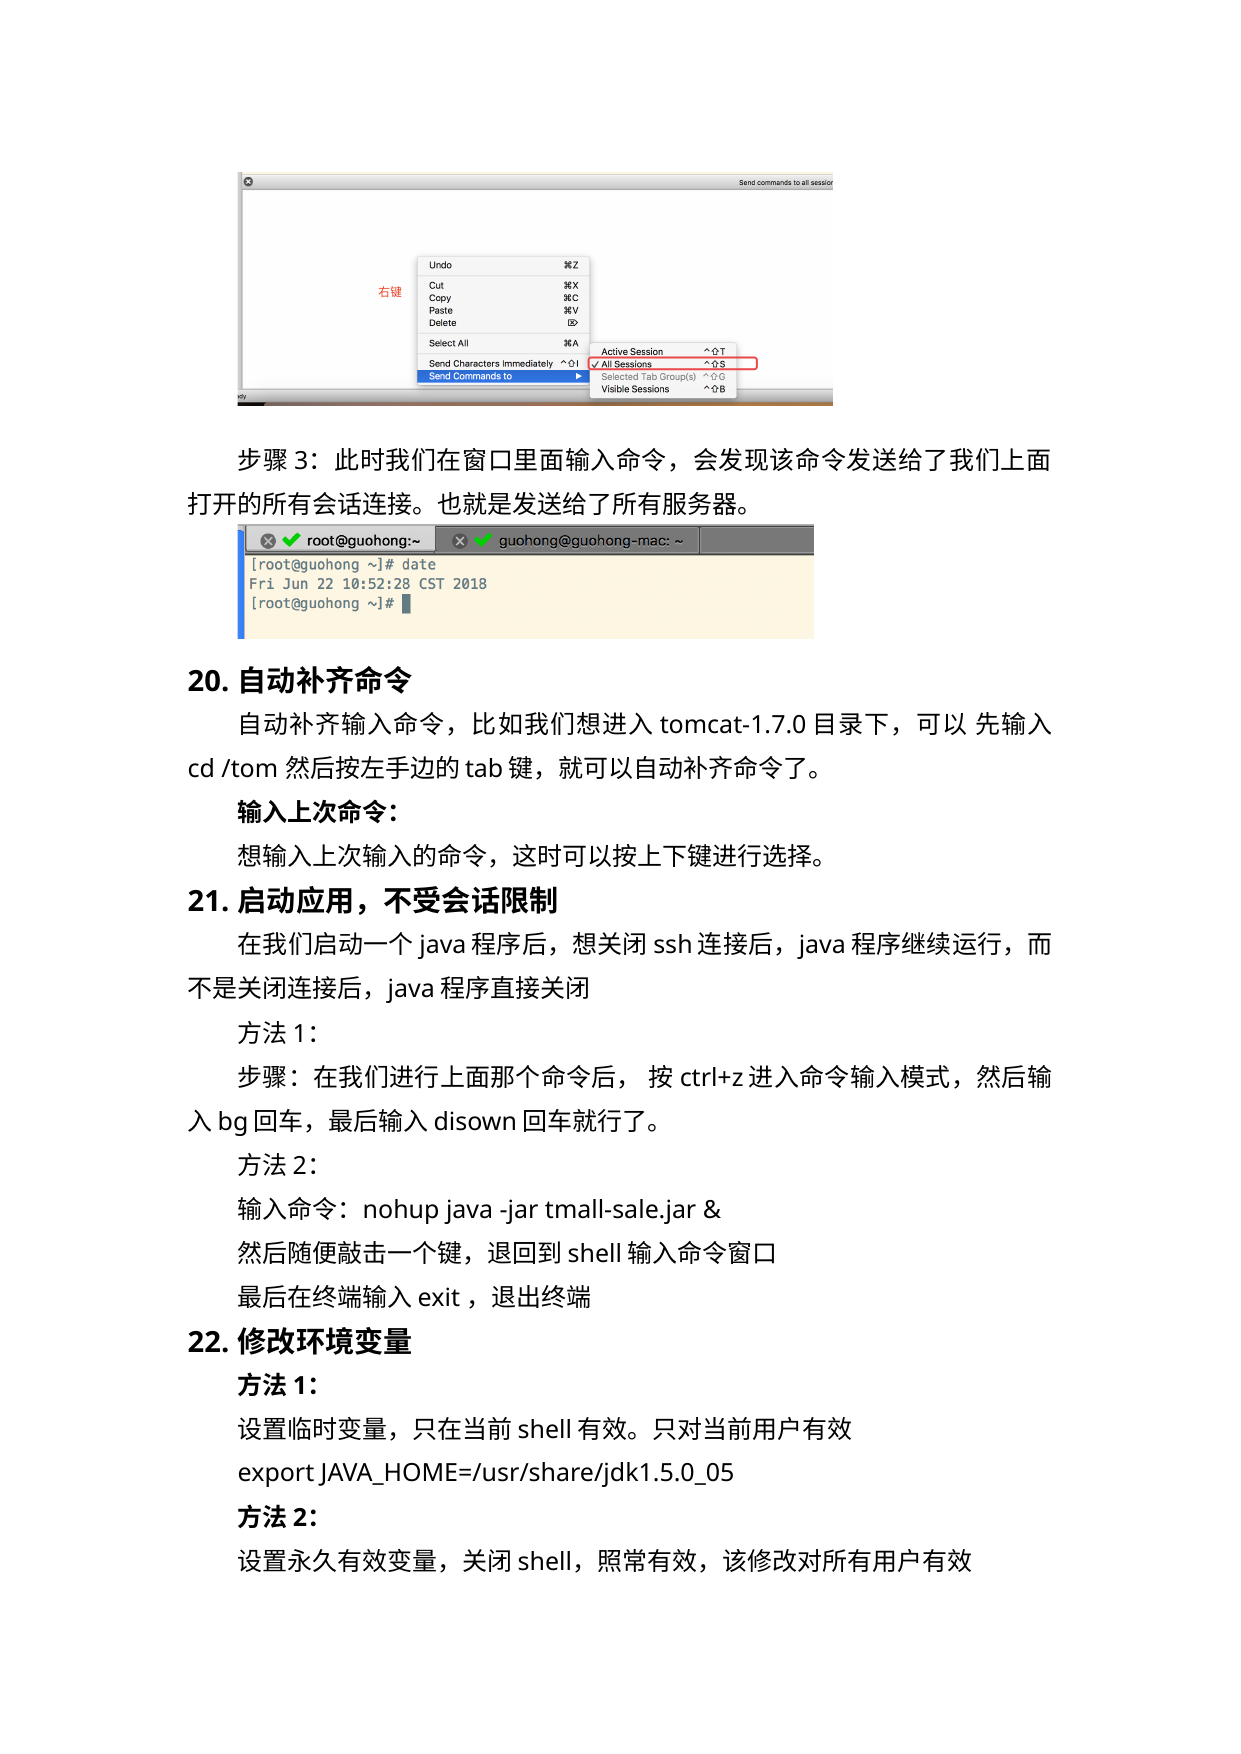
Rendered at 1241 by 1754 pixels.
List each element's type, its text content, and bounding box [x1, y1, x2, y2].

list 然后随便敲击一个键，退回到shell输入命令窗口 [187, 1229, 1053, 1273]
list 设置永久有效变量，关闭shell，照常有效，该修改对所有用户有效 [187, 1538, 1053, 1582]
list 自动补齐输入命令，比如我们想进入tomcat-1.7.0目录下，可以 先输入 cd /tom 然后按左手边的tab键，就可以自动补齐命令了。 [187, 701, 1053, 789]
list 步骤3：此时我们在窗口里面输入命令，会发现该命令发送给了我们上面打开的所有会话连接。也就是发送给了所有服务器。 [187, 436, 1053, 524]
list 想输入上次输入的命令，这时可以按上下键进行选择。 [187, 833, 1053, 877]
list 输入命令：nohup java -jar tmall-sale.jar & [187, 1185, 1053, 1229]
list 修改环境变量 [187, 1318, 1053, 1362]
list 方法1： [187, 1009, 1053, 1053]
list 方法2： [187, 1141, 1053, 1185]
list 在我们启动一个java程序后，想关闭ssh连接后，java程序继续运行，而不是关闭连接后，java程序直接关闭 [187, 921, 1053, 1009]
list 自动补齐命令 [187, 657, 1053, 701]
list export JAVA_HOME=/usr/share/jdk1.5.0_05 [187, 1450, 1053, 1494]
list 输入上次命令： [187, 789, 1053, 833]
list 方法1： [187, 1362, 1053, 1406]
list 步骤：在我们进行上面那个命令后， 按ctrl+z进入命令输入模式，然后输入bg回车，最后输入disown回车就行了。 [187, 1053, 1053, 1141]
list 最后在终端输入exit ，退出终端 [187, 1273, 1053, 1318]
picture [237, 172, 833, 406]
picture [237, 524, 814, 639]
list 设置临时变量，只在当前shell有效。只对当前用户有效 [187, 1406, 1053, 1450]
list 方法2： [187, 1494, 1053, 1538]
list 启动应用，不受会话限制 [187, 877, 1053, 921]
